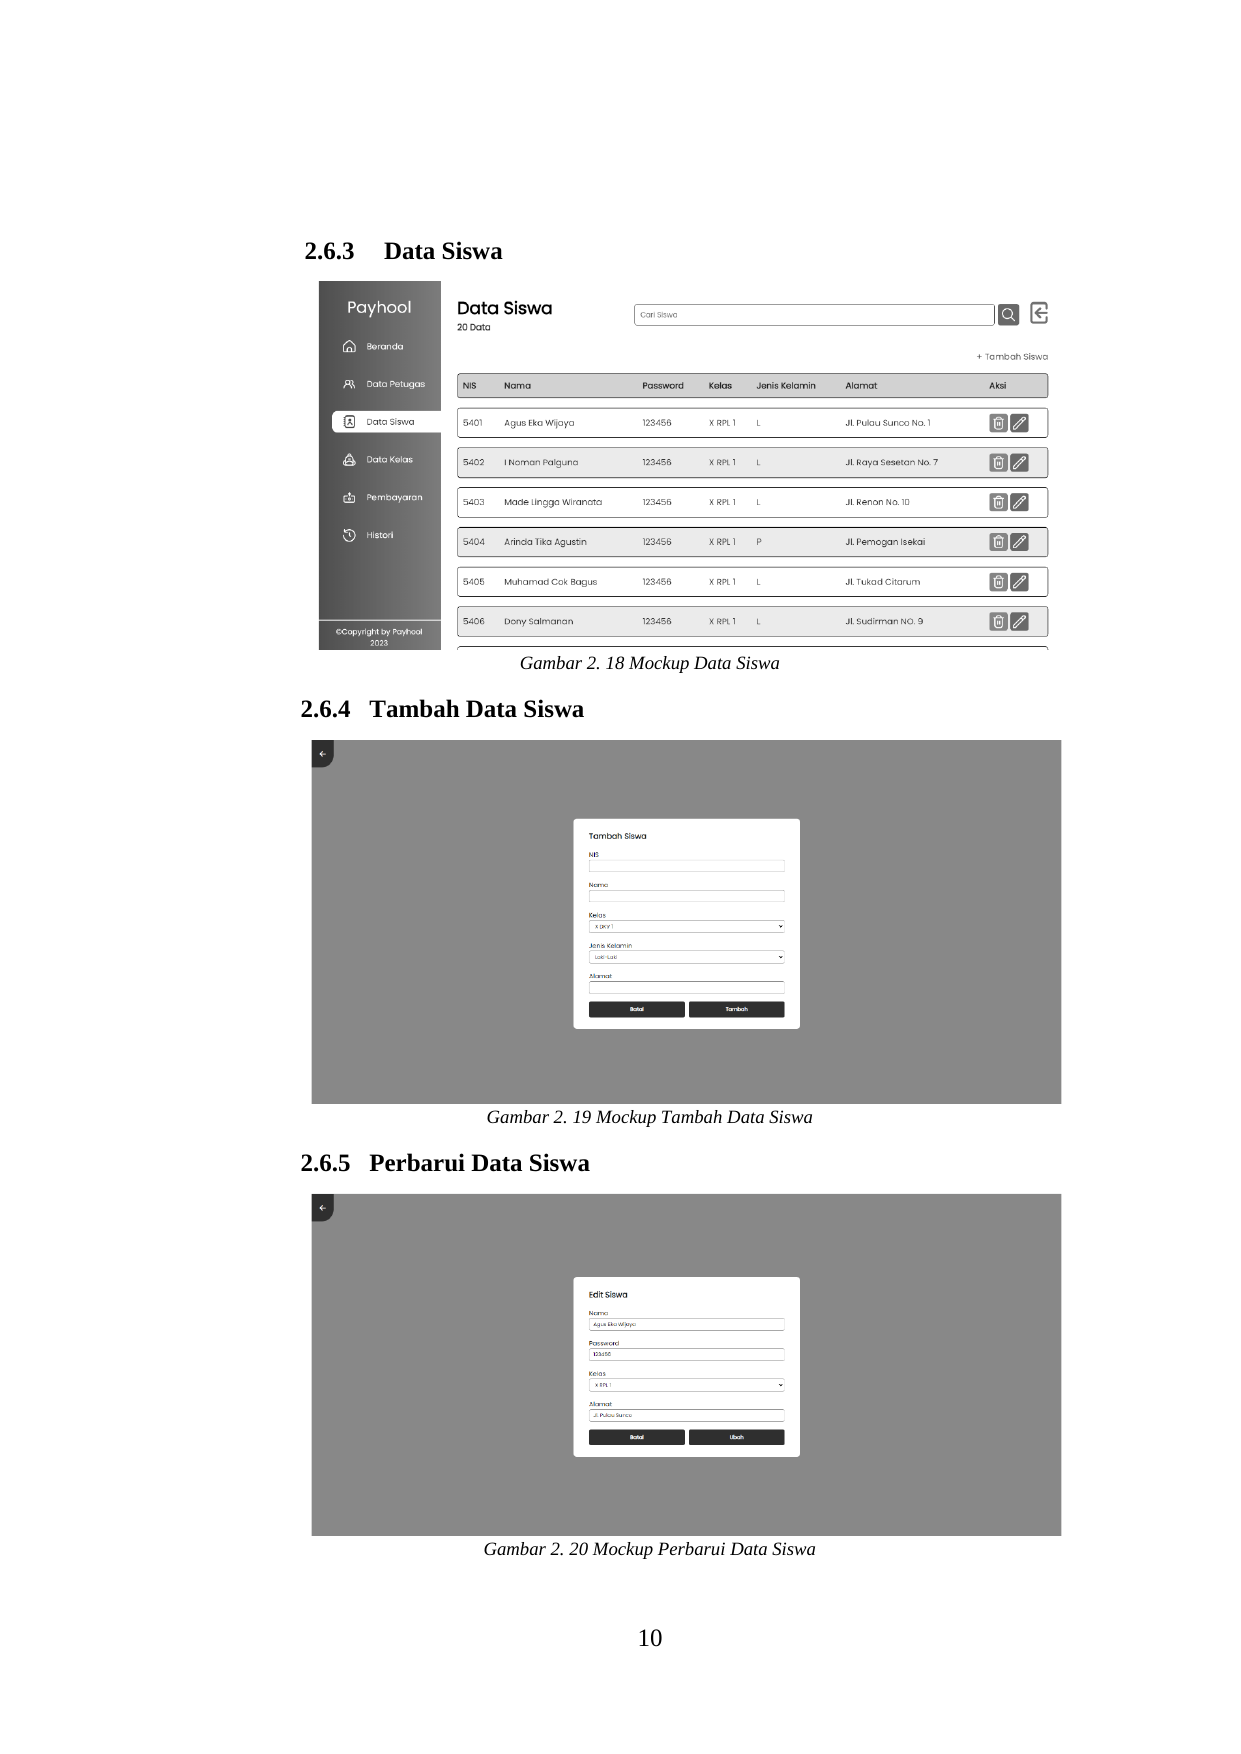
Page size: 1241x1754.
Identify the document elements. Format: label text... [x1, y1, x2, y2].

picture [311, 1193, 1062, 1536]
subtitle Tambah Data Siswa [350, 694, 1063, 723]
text Gambar 2. 19 Mockup Tambah Data Siswa [236, 1106, 1063, 1127]
picture [311, 740, 1062, 1104]
subtitle Data Siswa [354, 236, 1063, 265]
subtitle Perbarui Data Siswa [350, 1148, 1063, 1177]
text Gambar 2. 20 Mockup Perbarui Data Siswa [236, 1537, 1063, 1559]
text Gambar 2. 18 Mockup Data Siswa [236, 652, 1063, 674]
